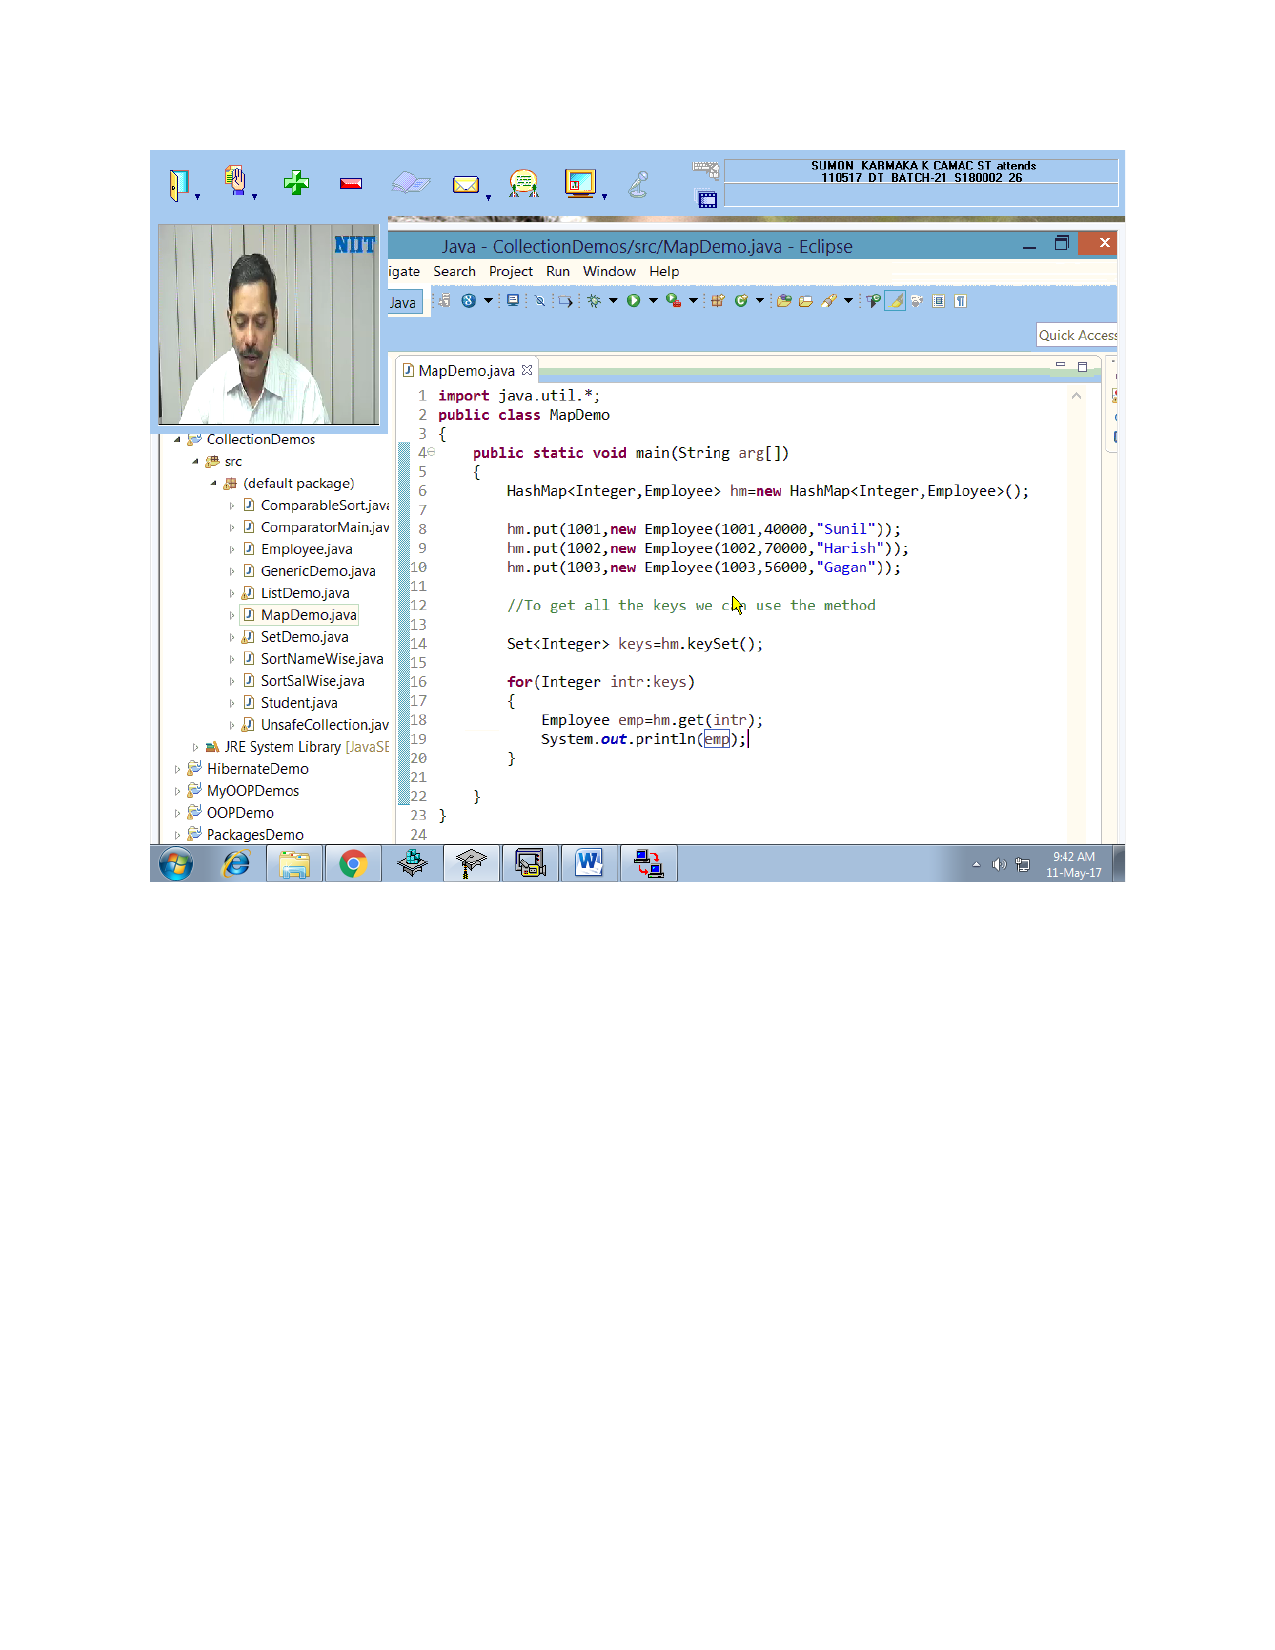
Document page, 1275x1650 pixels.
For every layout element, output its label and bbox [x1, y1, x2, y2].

picture [150, 150, 1125, 882]
